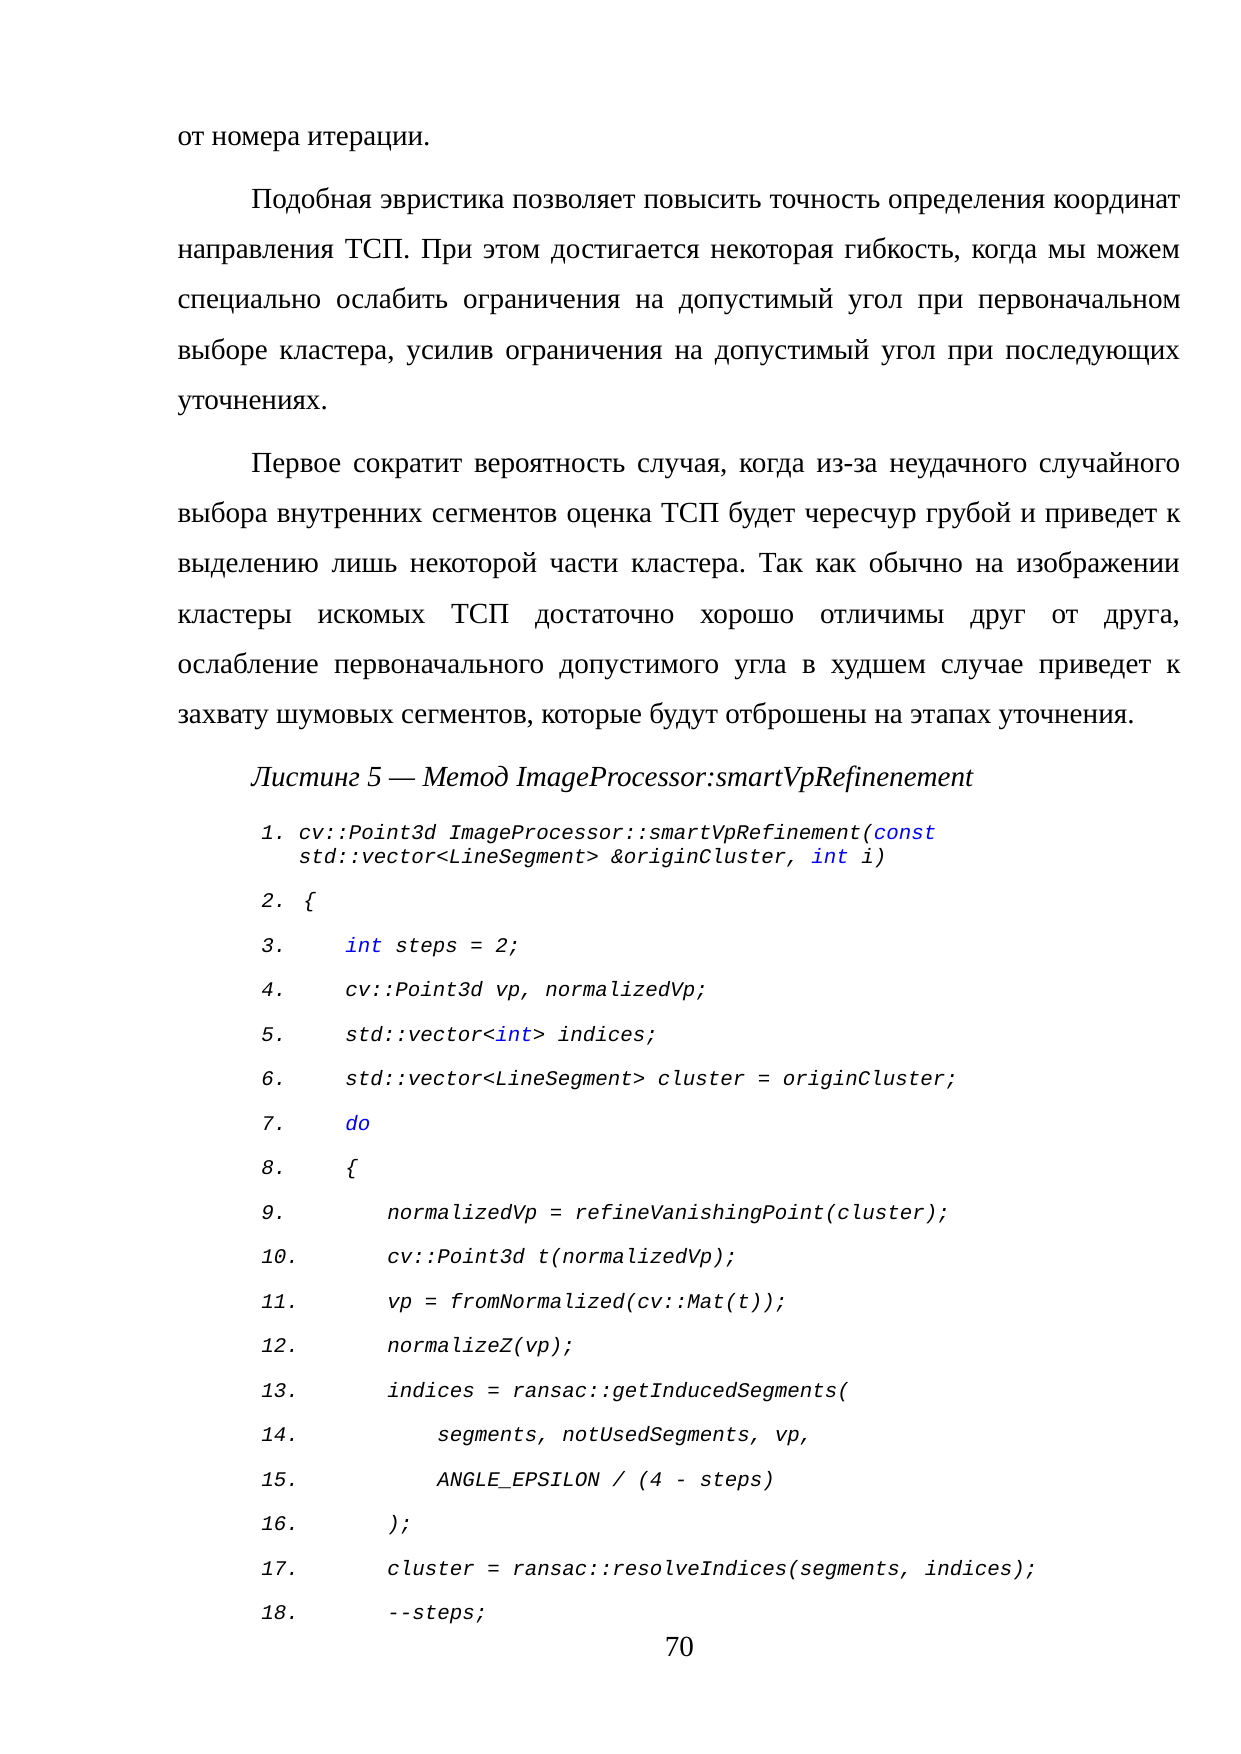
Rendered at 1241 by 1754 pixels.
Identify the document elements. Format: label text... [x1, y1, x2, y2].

list cv::Point3d vp, normalizedVp; [261, 979, 1181, 1003]
text Подобная эвристика позволяет повысить точность определения координат направления ТСП. При этом достигается некоторая гибкость, когда мы можем специально ослабить ограничения на допустимый угол при первоначальном выборе кластера, усилив ограничения на допустимый угол при последующих уточнениях. [177, 181, 1181, 416]
list cluster = ransac::resolveIndices(segments, indices); [261, 1557, 1181, 1581]
list { [261, 890, 1181, 914]
list segments, notUsedSegments, vp, [261, 1424, 1181, 1448]
list { [261, 1157, 1181, 1181]
text Листинг 5 — Метод ImageProcessor:smartVpRefinenement [177, 759, 1181, 793]
list --steps; [261, 1602, 1181, 1626]
text Первое сократит вероятность случая, когда из-за неудачного случайного выбора внутренних сегментов оценка ТСП будет чересчур грубой и приведет к выделению лишь некоторой части кластера. Так как обычно на изображении кластеры искомых ТСП достаточно хорошо отличимы друг от друга, ослабление первоначального допустимого угла в худшем случае приведет к захвату шумовых сегментов, которые будут отброшены на этапах уточнения. [177, 445, 1181, 730]
list do [261, 1113, 1181, 1136]
list std::vector<LineSegment> cluster = originCluster; [261, 1068, 1181, 1092]
list std::vector<int> indices; [261, 1024, 1181, 1047]
list vp = fromNormalized(cv::Mat(t)); [261, 1291, 1181, 1314]
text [177, 118, 1181, 152]
list cv::Point3d t(normalizedVp); [261, 1246, 1181, 1270]
list normalizedVp = refineVanishingPoint(cluster); [261, 1202, 1181, 1225]
list indices = ransac::getInducedSegments( [261, 1379, 1181, 1403]
list int steps = 2; [261, 935, 1181, 958]
list normalizeZ(vp); [261, 1335, 1181, 1359]
list ); [261, 1513, 1181, 1537]
list cv::Point3d ImageProcessor::smartVpRefinement(const std::vector<LineSegment> &originCluster, int i) [261, 822, 1181, 869]
list ANGLE_EPSILON / (4 - steps) [261, 1468, 1181, 1492]
